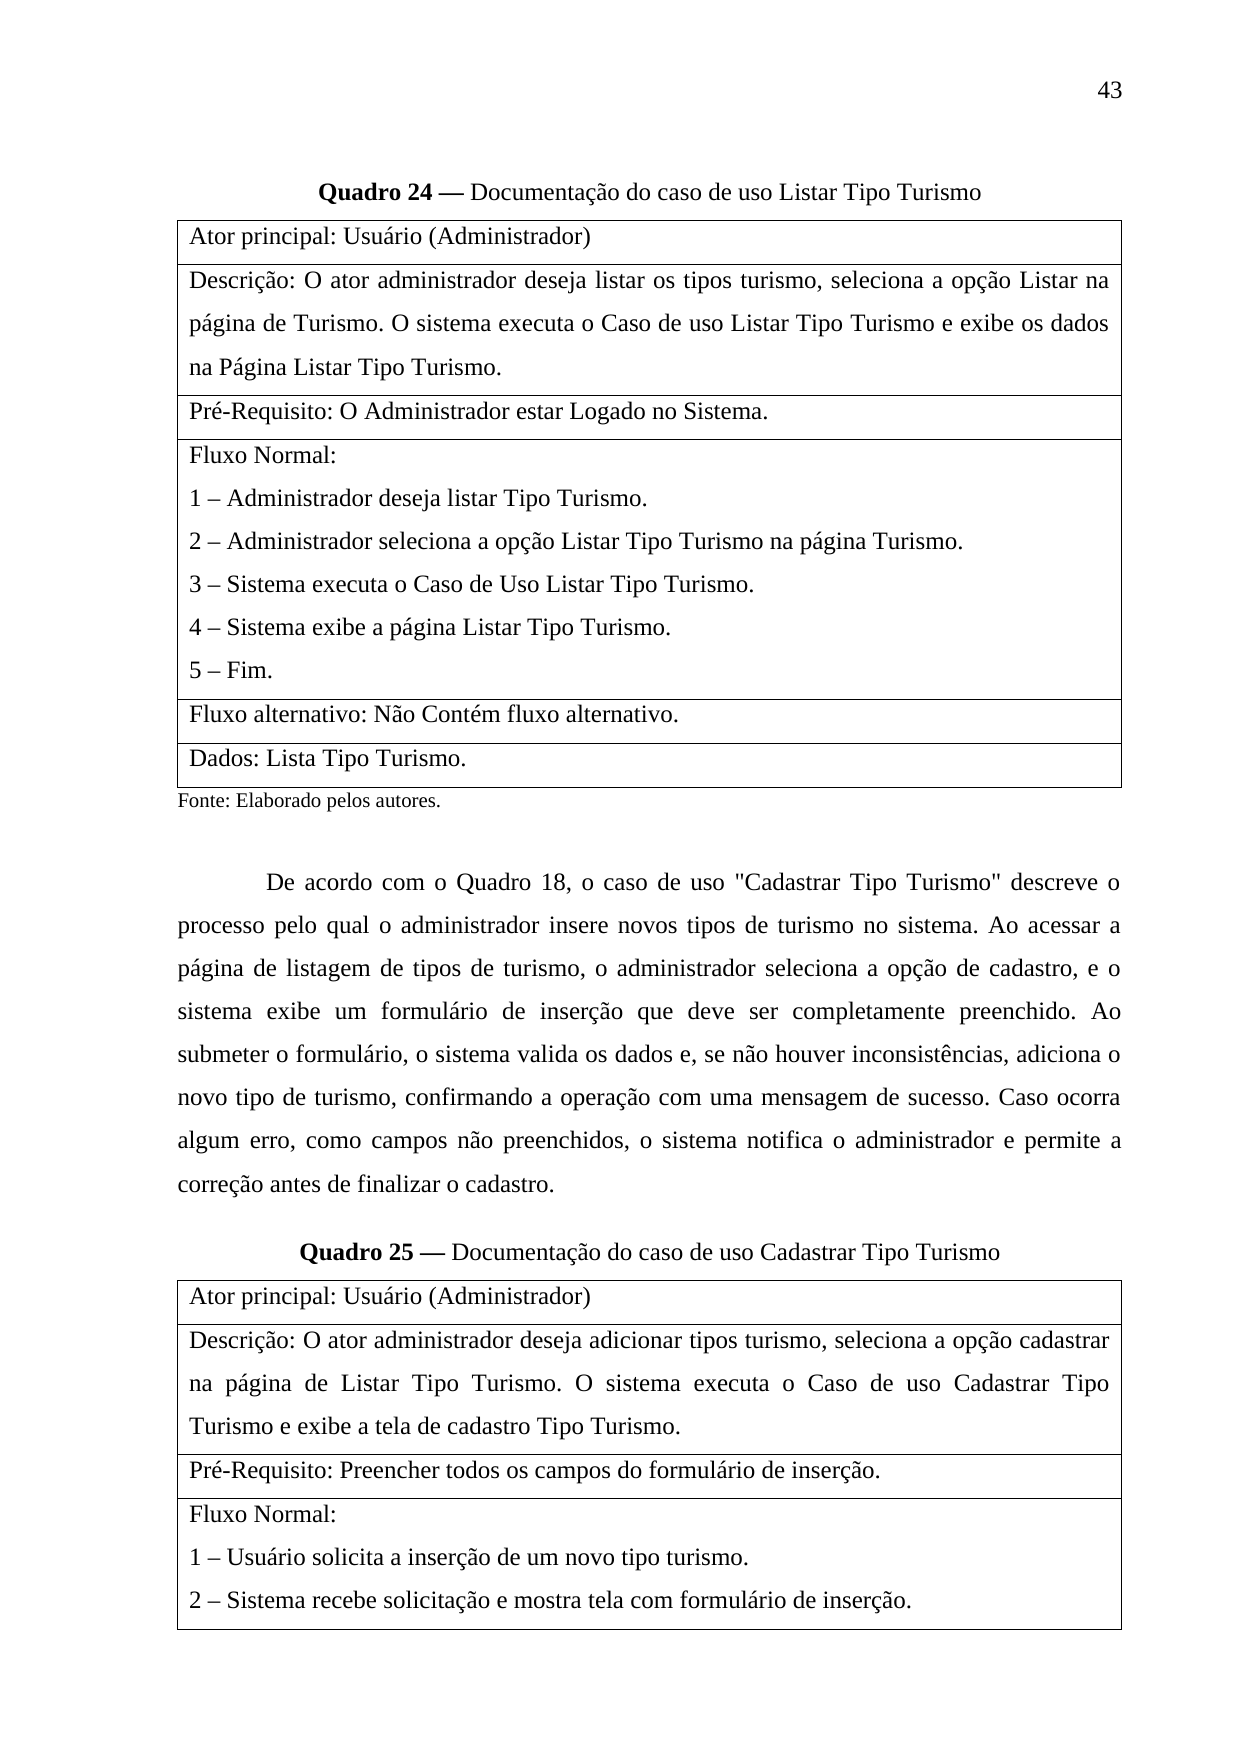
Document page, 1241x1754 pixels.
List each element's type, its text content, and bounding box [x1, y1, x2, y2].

table_cell Pré-Requisito: O Administrador estar Logado no Sistema. [178, 396, 1121, 439]
text Quadro 25 — Documentação do caso de uso Cadastrar Tipo Turismo [177, 1237, 1122, 1266]
table_cell Descrição: O ator administrador deseja listar os tipos turismo, seleciona a opção Listar na página de Turismo. O sistema executa o Caso de uso Listar Tipo Turismo e exibe os dados na Página Listar Tipo Turismo. [178, 265, 1121, 395]
table_cell Dados: Lista Tipo Turismo. [178, 744, 1121, 787]
table_cell Descrição: O ator administrador deseja adicionar tipos turismo, seleciona a opção cadastrar na página de Listar Tipo Turismo. O sistema executa o Caso de uso Cadastrar Tipo Turismo e exibe a tela de cadastro Tipo Turismo. [178, 1325, 1121, 1454]
text De acordo com o Quadro 18, o caso de uso "Cadastrar Tipo Turismo" descreve o processo pelo qual o administrador insere novos tipos de turismo no sistema. Ao acessar a página de listagem de tipos de turismo, o administrador seleciona a opção de cadastro, e o sistema exibe um formulário de inserção que deve ser completamente preenchido. Ao submeter o formulário, o sistema valida os dados e, se não houver inconsistências, adiciona o novo tipo de turismo, confirmando a operação com uma mensagem de sucesso. Caso ocorra algum erro, como campos não preenchidos, o sistema notifica o administrador e permite a correção antes de finalizar o cadastro. [177, 867, 1122, 1197]
table_header Ator principal: Usuário (Administrador) [178, 1281, 1121, 1324]
table_cell Fluxo Normal: 1 – Administrador deseja listar Tipo Turismo. 2 – Administrador seleciona a opção Listar Tipo Turismo na página Turismo. 3 – Sistema executa o Caso de Uso Listar Tipo Turismo. 4 – Sistema exibe a página Listar Tipo Turismo. 5 – Fim. [178, 440, 1121, 698]
table_cell Pré-Requisito: Preencher todos os campos do formulário de inserção. [178, 1455, 1121, 1498]
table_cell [178, 1499, 1121, 1629]
text Fonte: Elaborado pelos autores. [177, 788, 1122, 812]
table_cell Fluxo alternativo: Não Contém fluxo alternativo. [178, 700, 1121, 742]
text Quadro 24 — Documentação do caso de uso Listar Tipo Turismo [177, 177, 1122, 206]
table_header Ator principal: Usuário (Administrador) [178, 221, 1121, 264]
